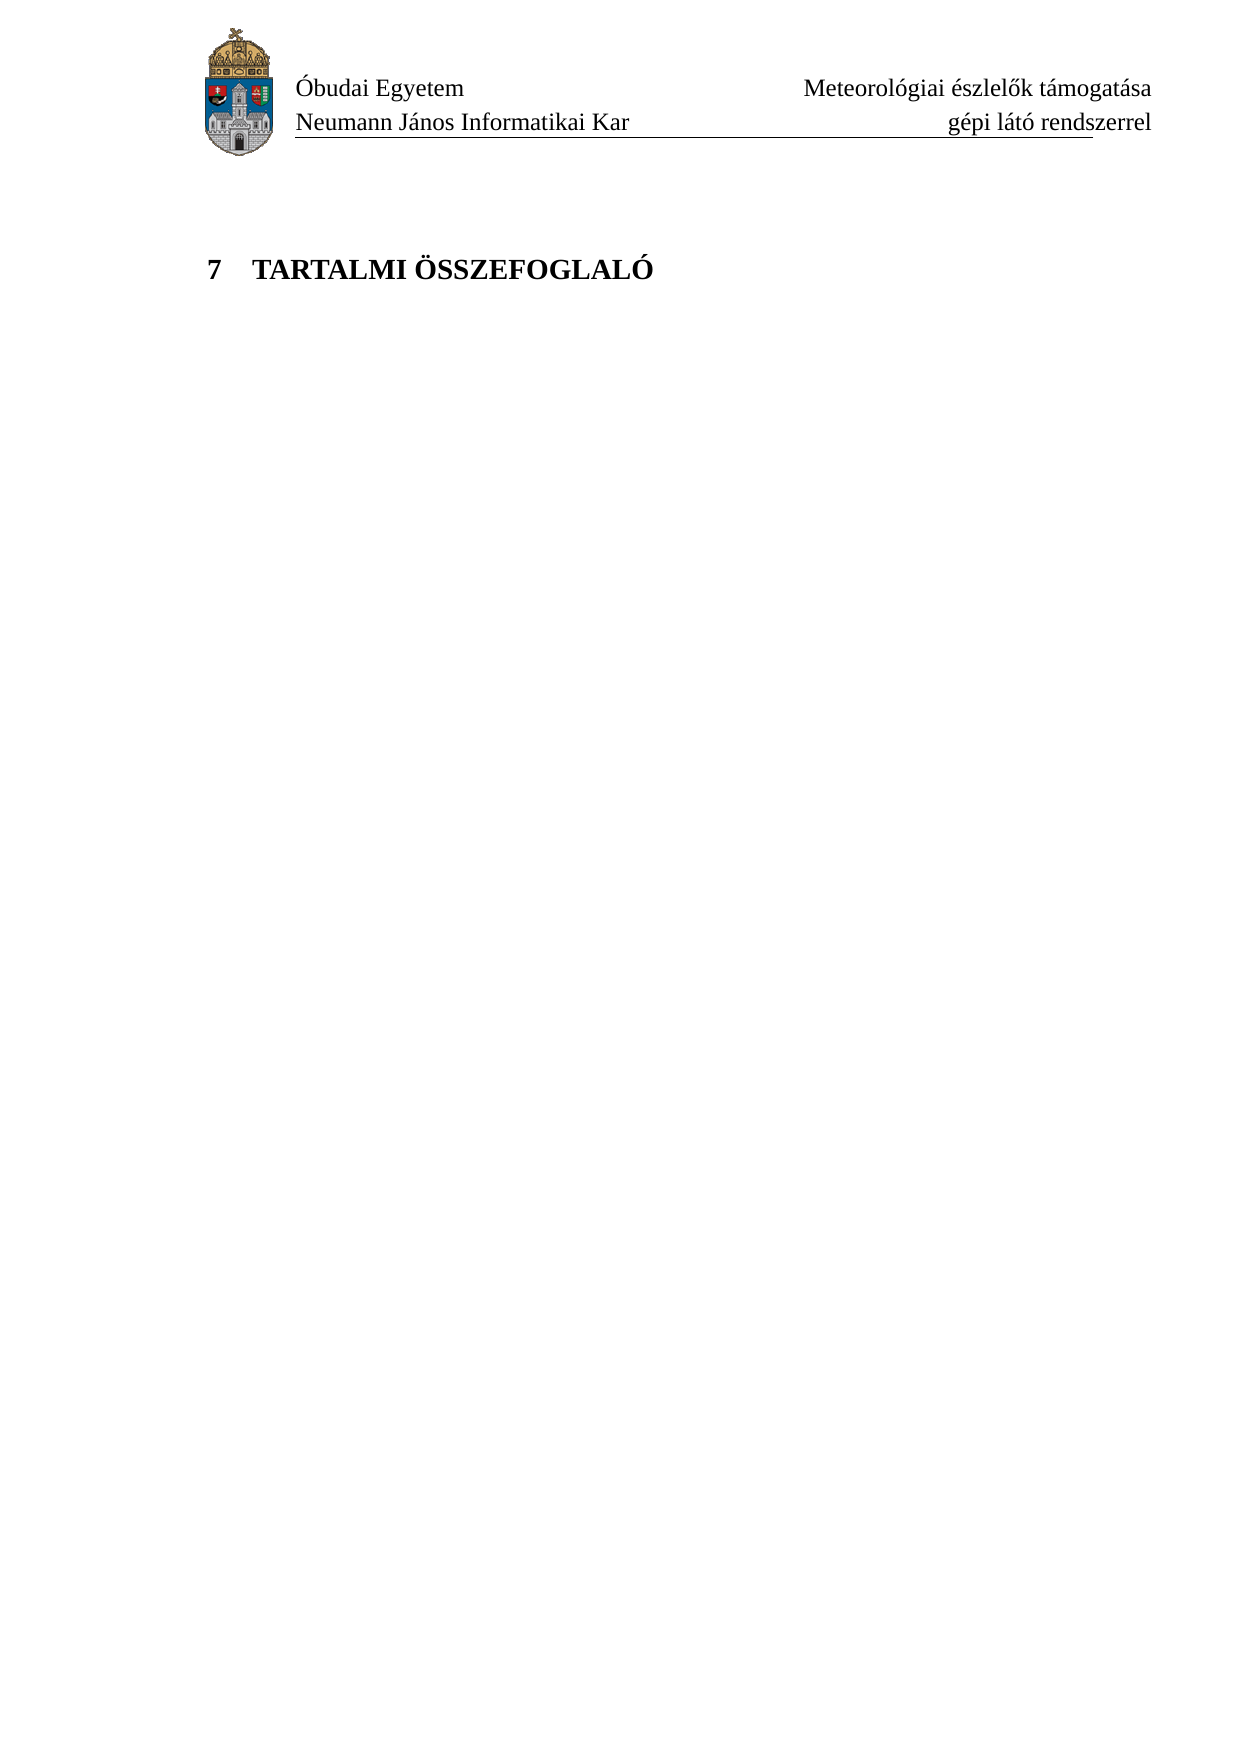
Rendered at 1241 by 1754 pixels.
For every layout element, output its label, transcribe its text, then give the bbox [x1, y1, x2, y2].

picture [205, 28, 275, 157]
subtitle Tartalmi összefoglaló [207, 252, 1093, 286]
